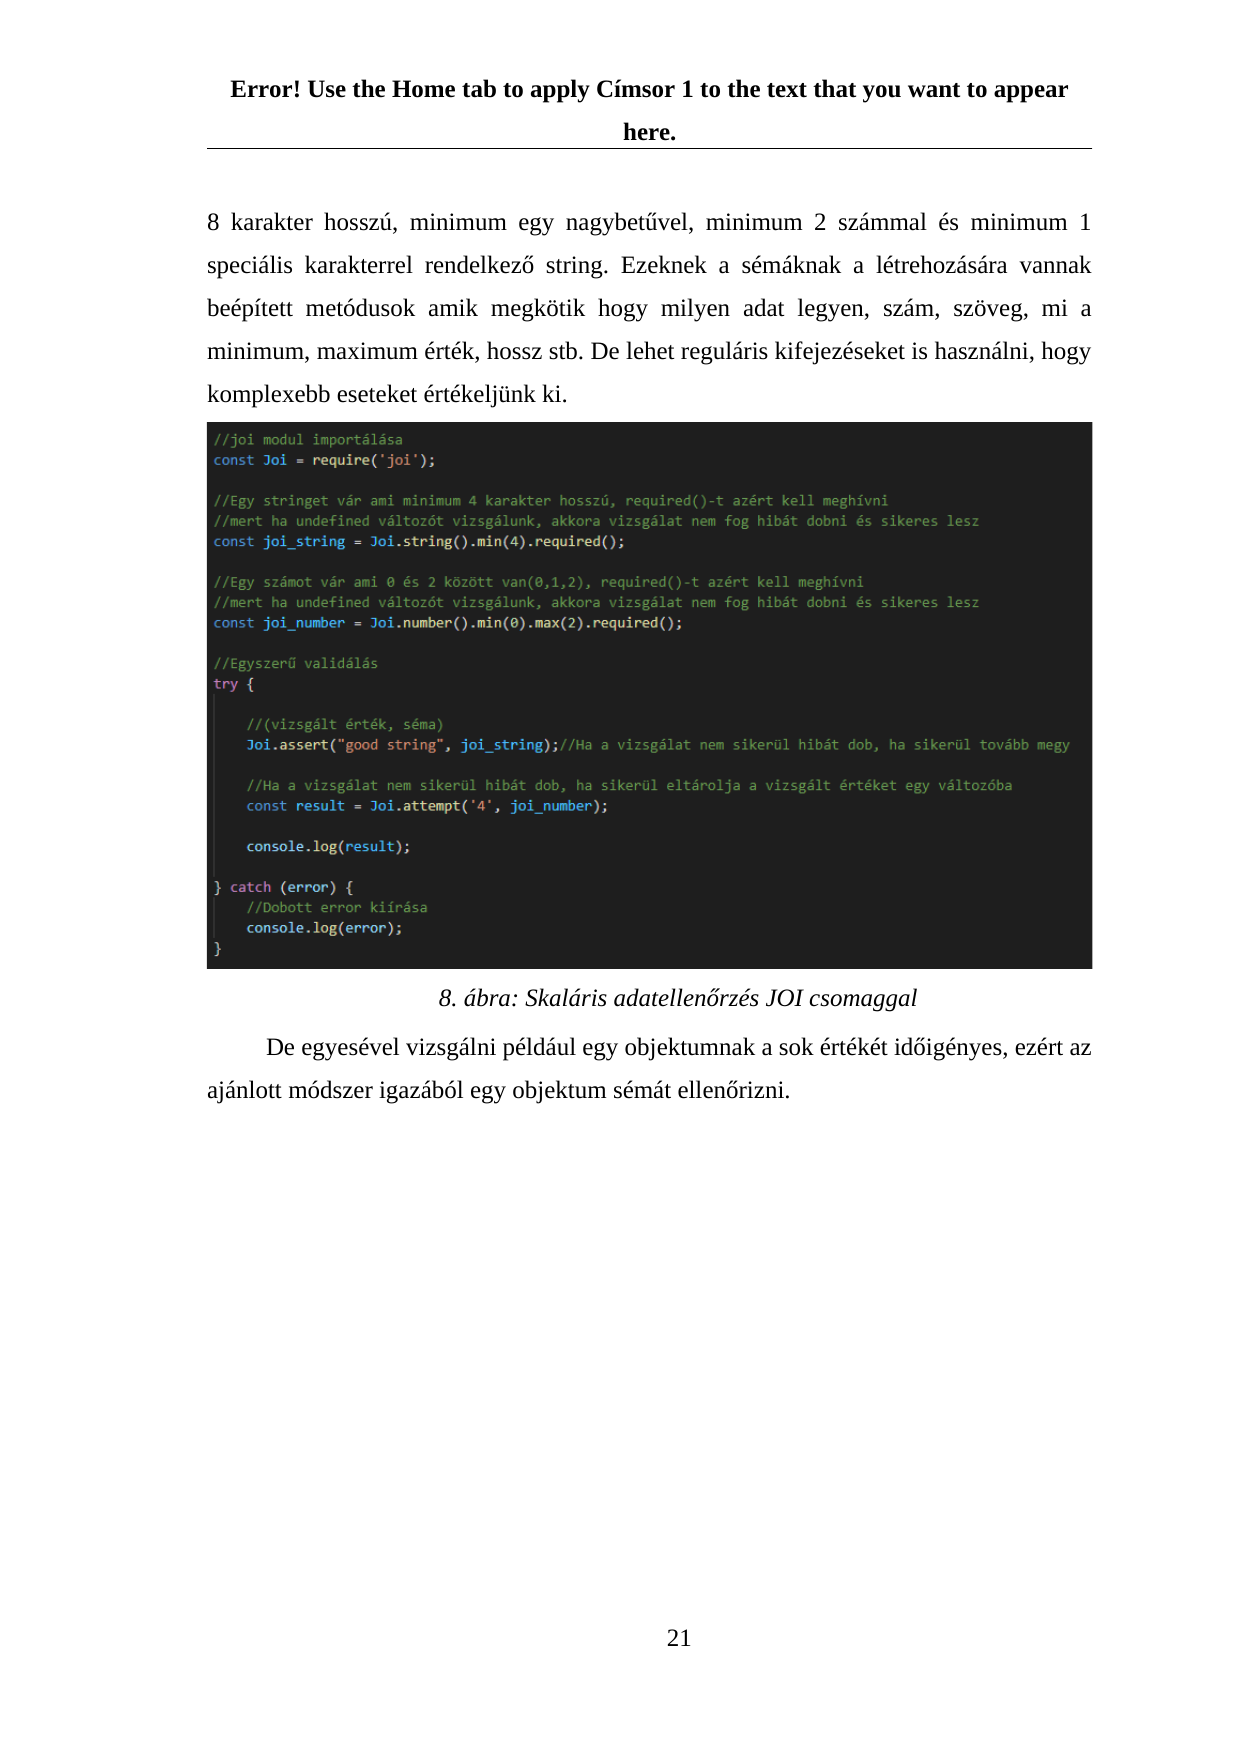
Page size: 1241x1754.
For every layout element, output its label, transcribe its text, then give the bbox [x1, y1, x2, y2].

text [207, 207, 1092, 408]
picture [206, 422, 1093, 969]
text 8. ábra: Skaláris adatellenőrzés JOI csomaggal [207, 983, 1092, 1011]
text De egyesével vizsgálni például egy objektumnak a sok értékét időigényes, ezért az ajánlott módszer igazából egy objektum sémát ellenőrizni. [207, 1032, 1092, 1104]
